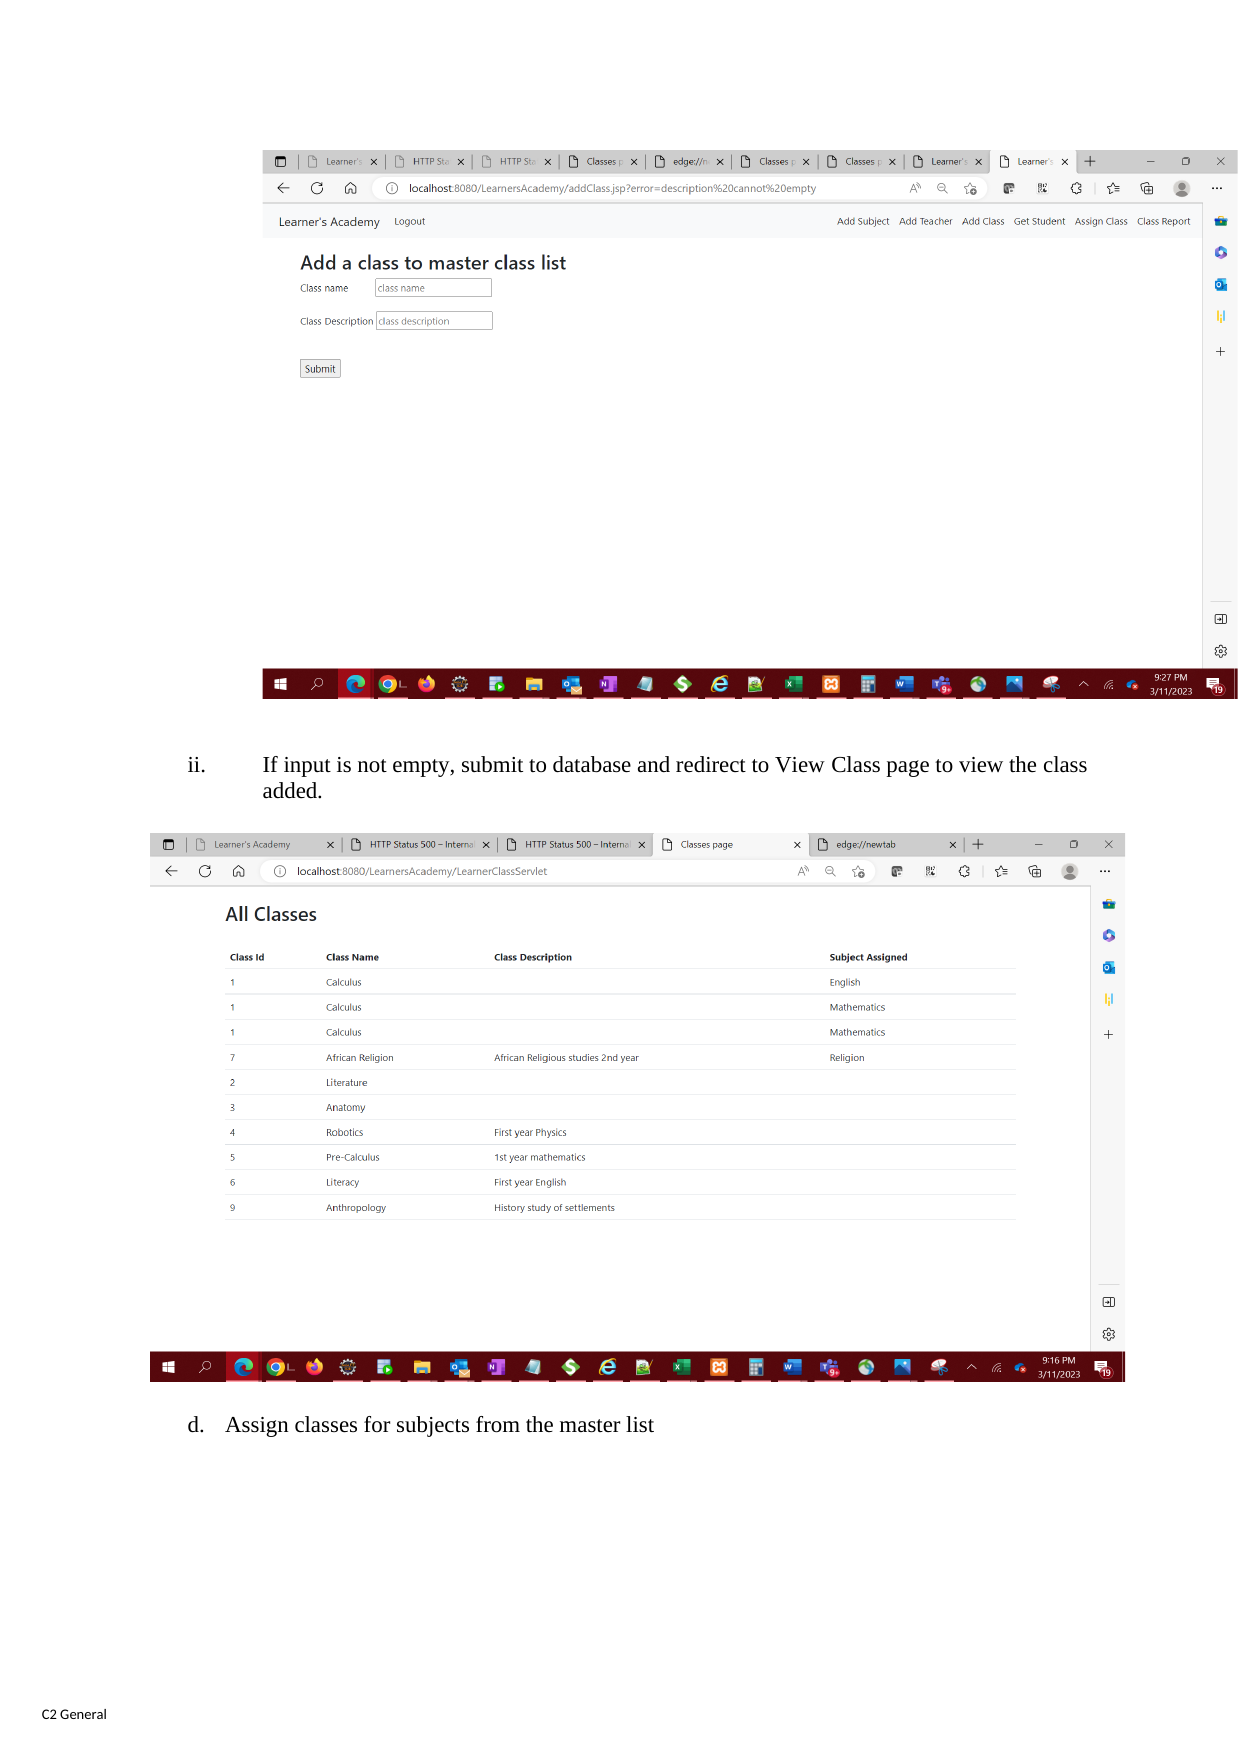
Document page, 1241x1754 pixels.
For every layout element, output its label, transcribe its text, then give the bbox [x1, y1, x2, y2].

list Assign classes for subjects from the master list [187, 1411, 1090, 1437]
picture [262, 150, 1238, 699]
list If input is not empty, submit to database and redirect to View Class page to view the class added. [187, 751, 1090, 804]
picture [150, 833, 1125, 1382]
